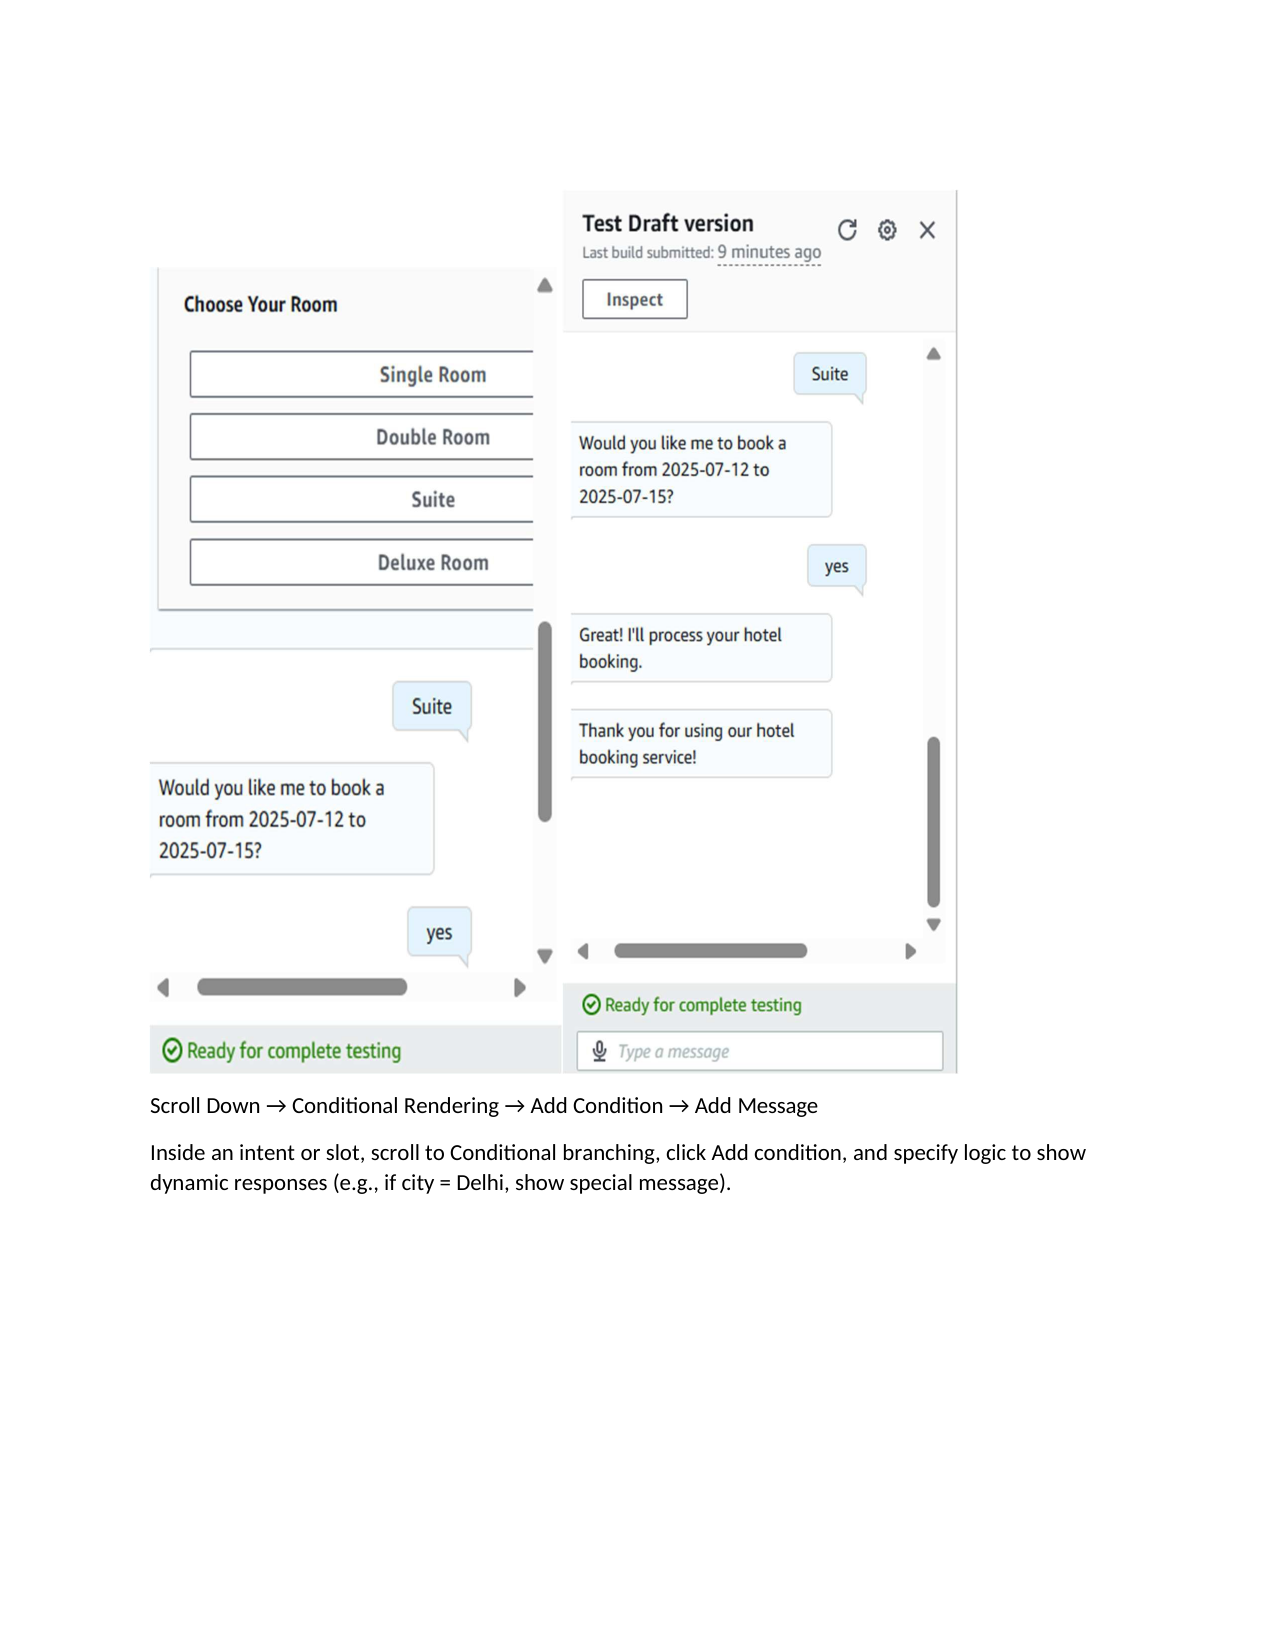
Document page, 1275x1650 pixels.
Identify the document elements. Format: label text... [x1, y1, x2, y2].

text Inside an intent or slot, scroll to Conditional branching, click Add condition, and specify logic to show dynamic responses (e.g., if city = Delhi, show special message). [150, 1138, 1112, 1196]
text Scroll Down → Conditional Rendering → Add Condition → Add Message [150, 1091, 1233, 1119]
picture [149, 189, 960, 1074]
